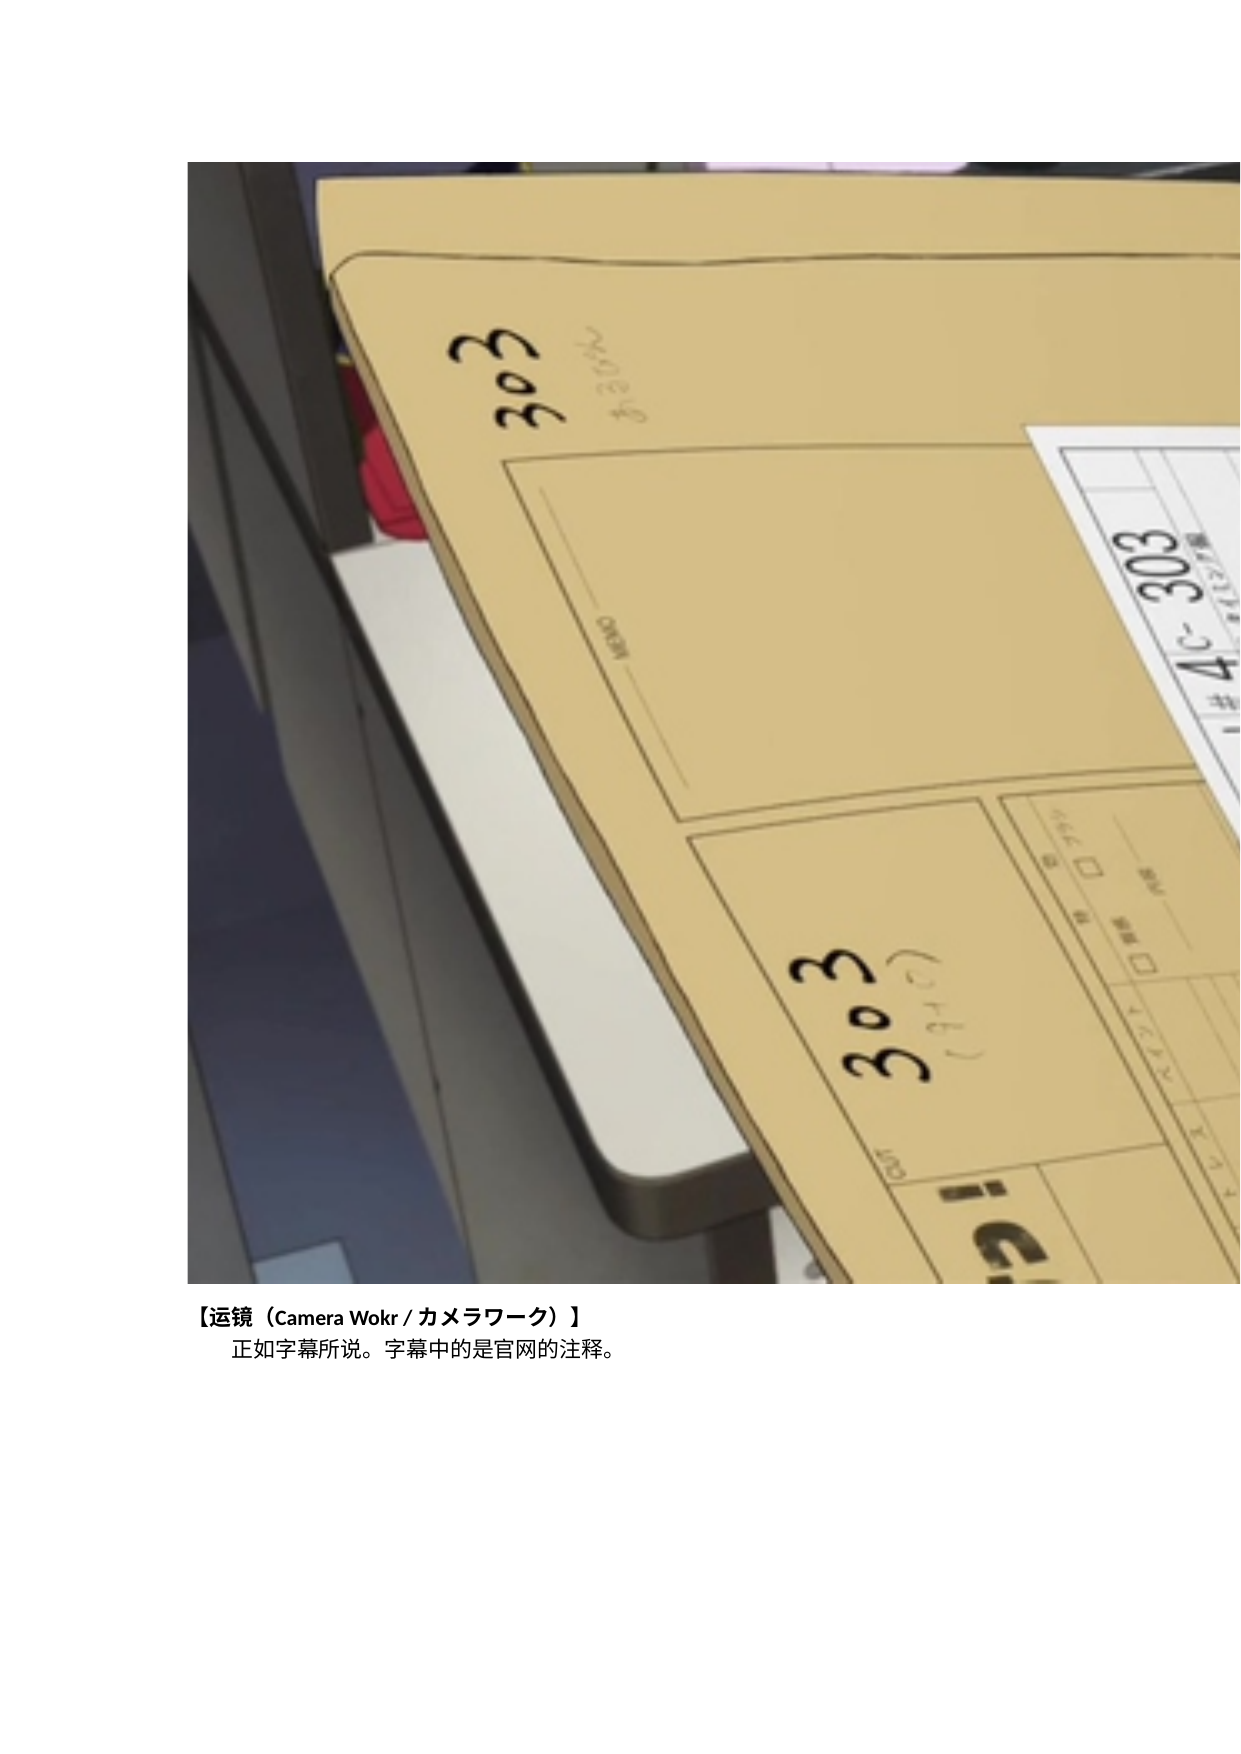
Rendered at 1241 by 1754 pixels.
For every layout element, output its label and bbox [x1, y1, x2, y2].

picture [187, 162, 1241, 1284]
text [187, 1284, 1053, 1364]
